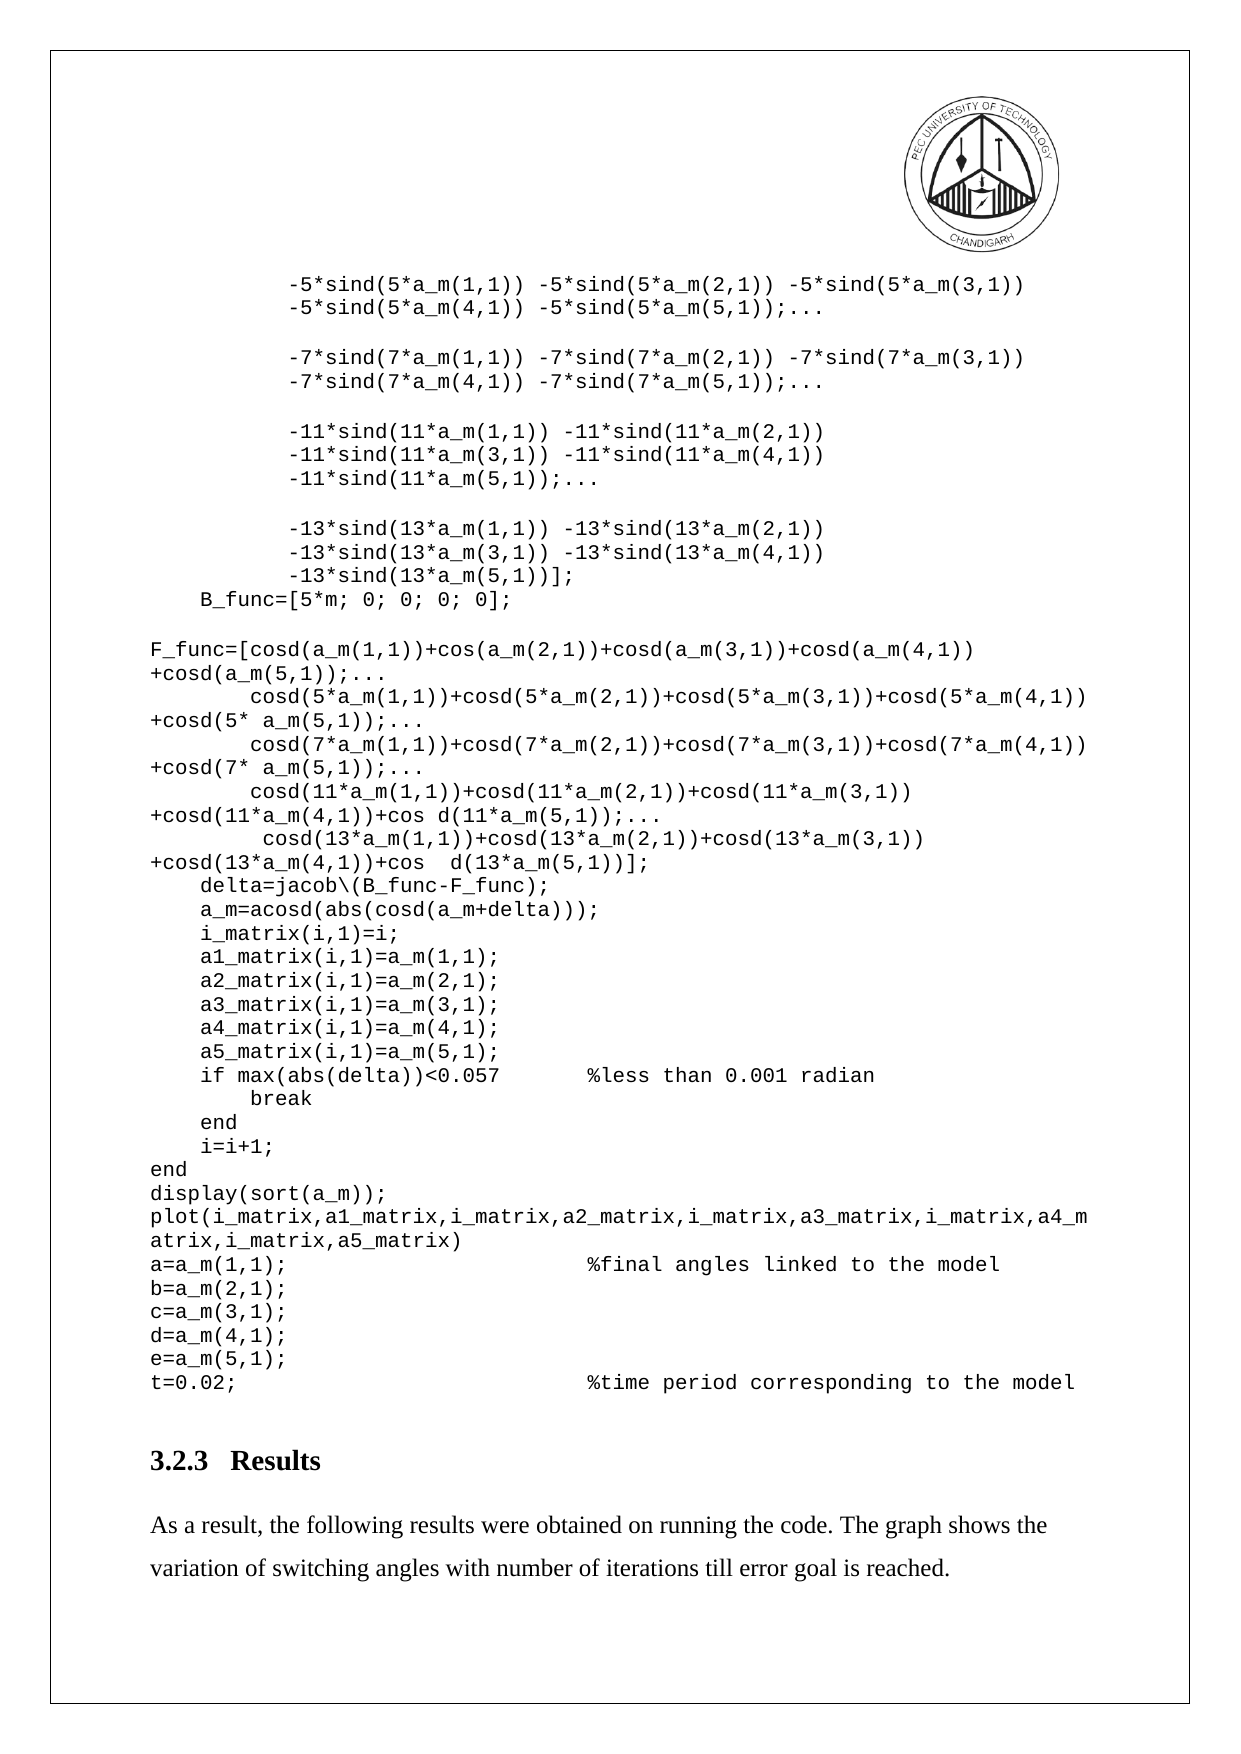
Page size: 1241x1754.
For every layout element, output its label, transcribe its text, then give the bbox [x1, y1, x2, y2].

text b=a_m(2,1); [150, 1277, 1090, 1301]
text delta=jacob\(B_func-F_func); [150, 876, 1090, 899]
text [150, 1510, 1090, 1582]
text a=a_m(1,1); %final angles linked to the model [150, 1254, 1090, 1277]
text end [150, 1159, 1090, 1183]
text -13*sind(13*a_m(1,1)) -13*sind(13*a_m(2,1)) -13*sind(13*a_m(3,1)) -13*sind(13*a_m(4,1)) -13*sind(13*a_m(5,1))]; [150, 518, 1090, 589]
text cosd(5*a_m(1,1))+cosd(5*a_m(2,1))+cosd(5*a_m(3,1))+cosd(5*a_m(4,1))+cosd(5* a_m(5,1));... [150, 686, 1090, 734]
text a4_matrix(i,1)=a_m(4,1); [150, 1017, 1090, 1041]
text a3_matrix(i,1)=a_m(3,1); [150, 994, 1090, 1017]
text if max(abs(delta))<0.057 %less than 0.001 radian [150, 1065, 1090, 1088]
text cosd(7*a_m(1,1))+cosd(7*a_m(2,1))+cosd(7*a_m(3,1))+cosd(7*a_m(4,1))+cosd(7* a_m(5,1));... [150, 734, 1090, 781]
text a_m=acosd(abs(cosd(a_m+delta))); [150, 899, 1090, 923]
text 3.2.3 Results [150, 1443, 1090, 1477]
picture [884, 73, 1083, 274]
text t=0.02; %time period corresponding to the model [150, 1372, 1090, 1396]
text d=a_m(4,1); [150, 1325, 1090, 1348]
text B_func=[5*m; 0; 0; 0; 0]; [150, 589, 1090, 639]
text plot(i_matrix,a1_matrix,i_matrix,a2_matrix,i_matrix,a3_matrix,i_matrix,a4_matrix,i_matrix,a5_matrix) [150, 1207, 1090, 1254]
text break [150, 1088, 1090, 1112]
text a2_matrix(i,1)=a_m(2,1); [150, 970, 1090, 994]
text a5_matrix(i,1)=a_m(5,1); [150, 1041, 1090, 1065]
text display(sort(a_m)); [150, 1183, 1090, 1207]
text F_func=[cosd(a_m(1,1))+cos(a_m(2,1))+cosd(a_m(3,1))+cosd(a_m(4,1))+cosd(a_m(5,1));... [150, 639, 1090, 686]
text a1_matrix(i,1)=a_m(1,1); [150, 946, 1090, 970]
text cosd(11*a_m(1,1))+cosd(11*a_m(2,1))+cosd(11*a_m(3,1))+cosd(11*a_m(4,1))+cos d(11*a_m(5,1));... [150, 781, 1090, 828]
text cosd(13*a_m(1,1))+cosd(13*a_m(2,1))+cosd(13*a_m(3,1))+cosd(13*a_m(4,1))+cos d(13*a_m(5,1))]; [150, 828, 1090, 876]
text -7*sind(7*a_m(1,1)) -7*sind(7*a_m(2,1)) -7*sind(7*a_m(3,1)) -7*sind(7*a_m(4,1)) -7*sind(7*a_m(5,1));... [225, 347, 1090, 421]
text end [150, 1112, 1090, 1136]
text i_matrix(i,1)=i; [150, 923, 1090, 946]
text e=a_m(5,1); [150, 1348, 1090, 1372]
text i=i+1; [150, 1136, 1090, 1159]
text -5*sind(5*a_m(1,1)) -5*sind(5*a_m(2,1)) -5*sind(5*a_m(3,1)) -5*sind(5*a_m(4,1)) -5*sind(5*a_m(5,1));... [150, 273, 1090, 347]
text c=a_m(3,1); [150, 1301, 1090, 1325]
text -11*sind(11*a_m(1,1)) -11*sind(11*a_m(2,1)) -11*sind(11*a_m(3,1)) -11*sind(11*a_m(4,1)) -11*sind(11*a_m(5,1));... [150, 421, 1090, 518]
